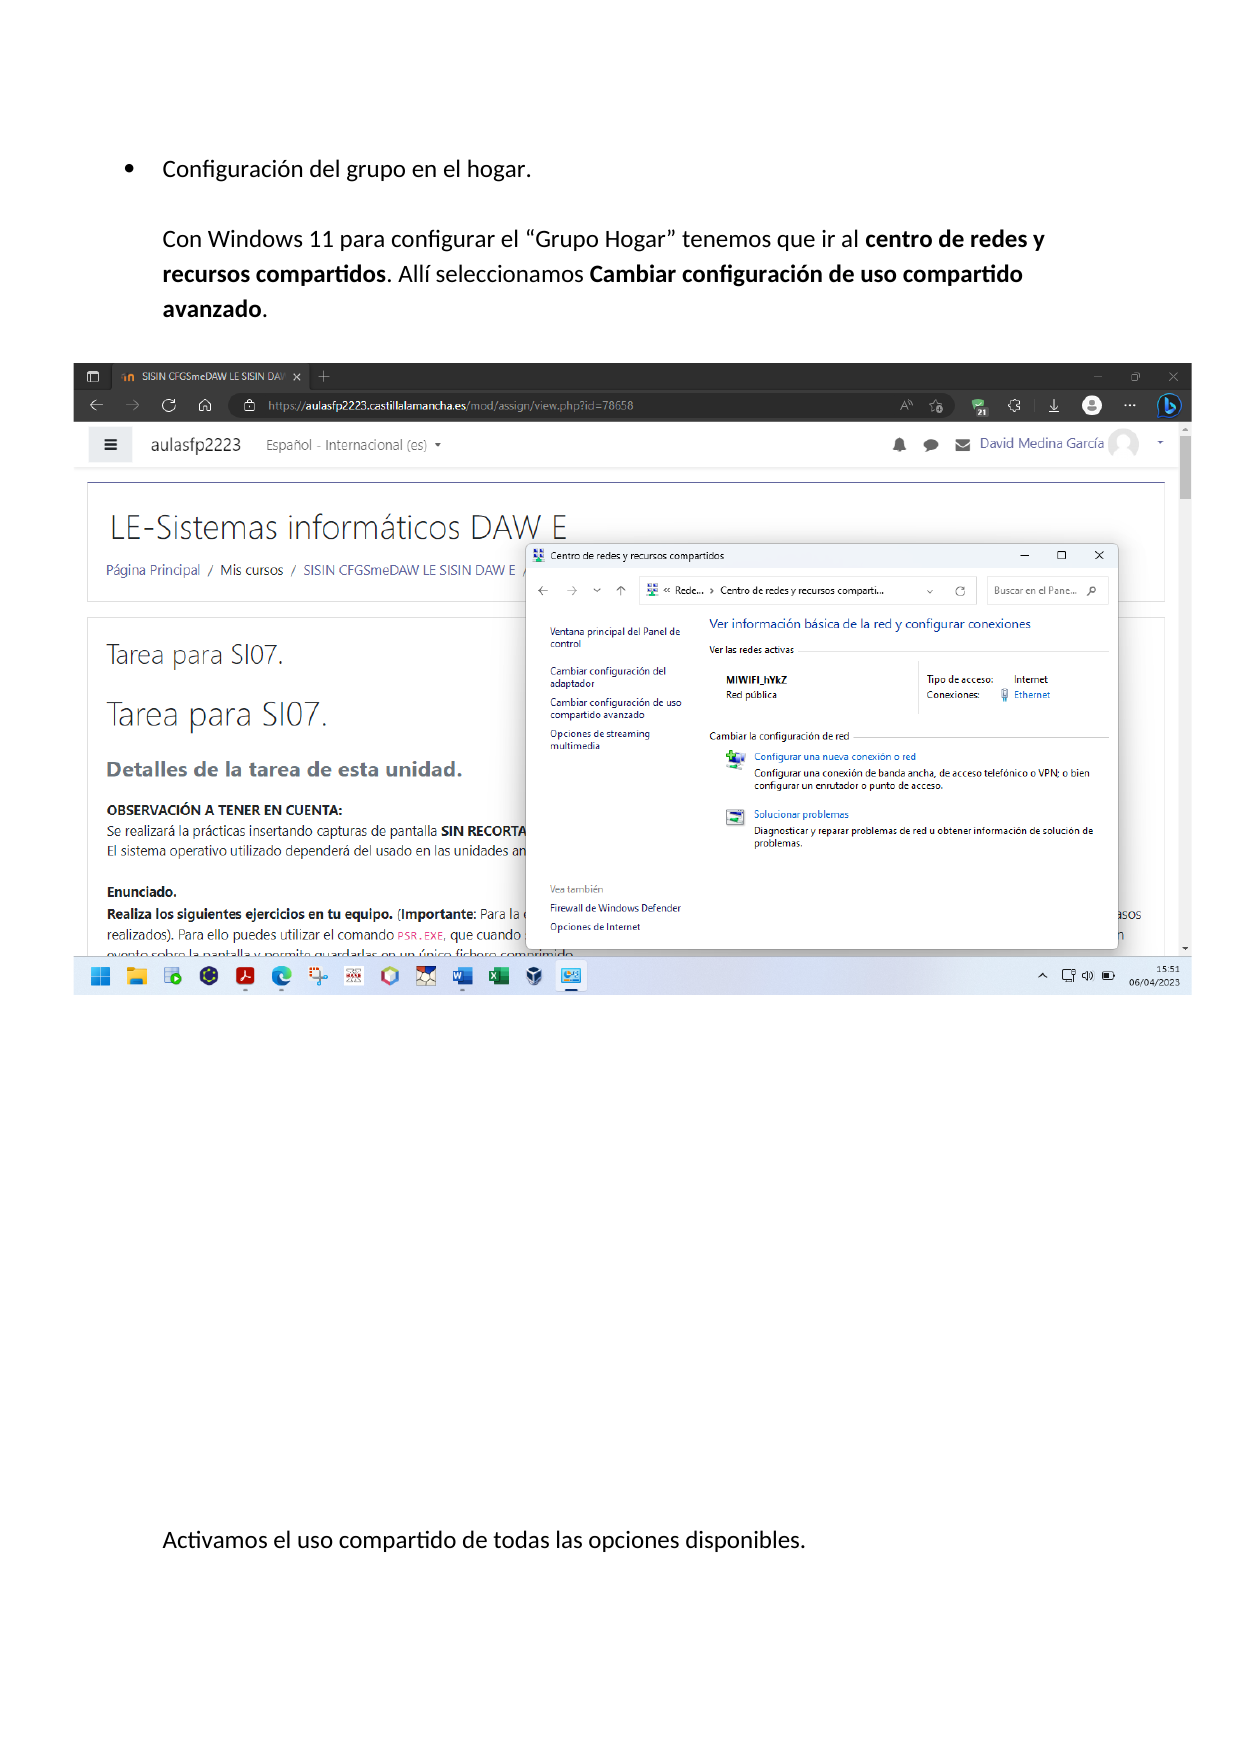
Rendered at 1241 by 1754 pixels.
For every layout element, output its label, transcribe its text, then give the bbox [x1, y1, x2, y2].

list Configuración del grupo en el hogar. [125, 153, 1122, 184]
picture [73, 363, 1192, 995]
list Activamos el uso compartido de todas las opciones disponibles. [162, 1524, 1122, 1554]
list Con Windows 11 para configurar el “Grupo Hogar” tenemos que ir al centro de redes y recursos compartidos. Allí seleccionamos Cambiar configuración de uso compartido avanzado. [162, 223, 1122, 324]
